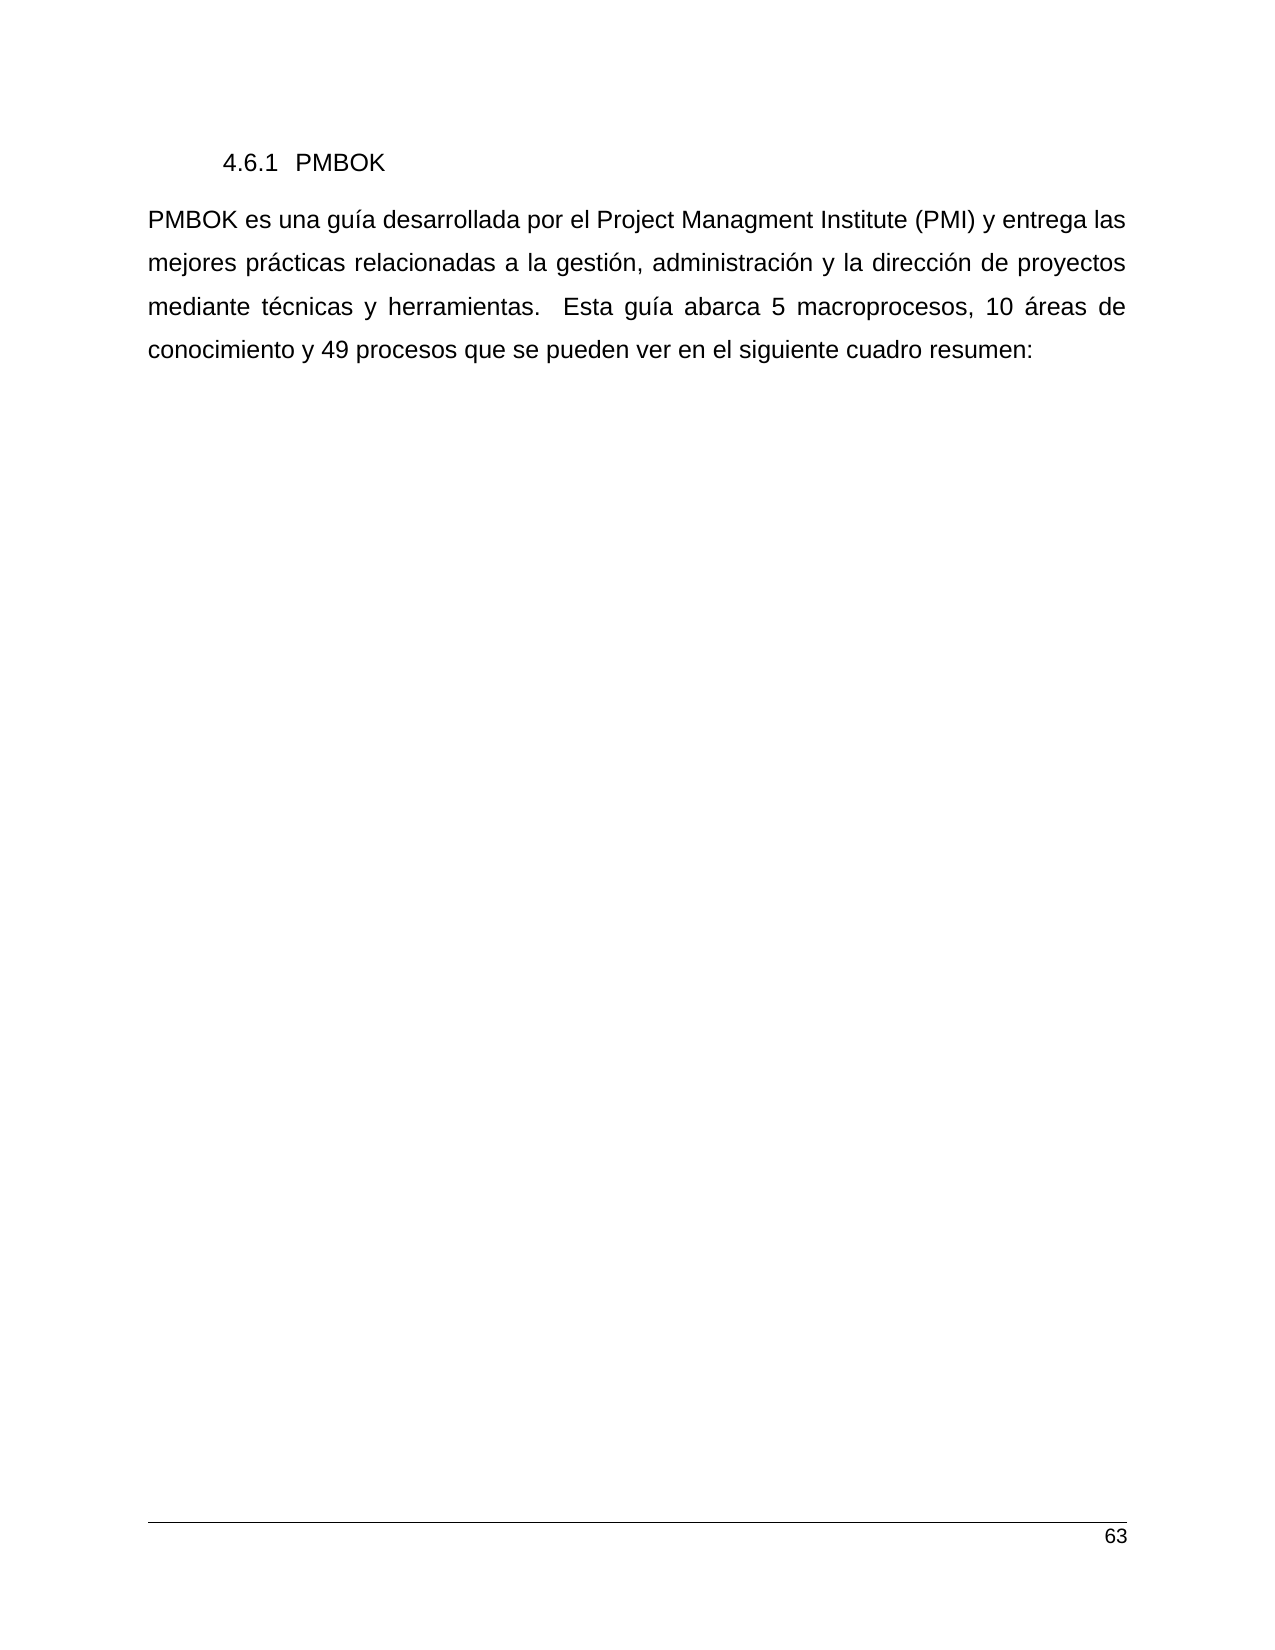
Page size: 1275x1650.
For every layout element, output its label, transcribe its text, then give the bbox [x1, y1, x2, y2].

text PMBOK [223, 148, 1127, 176]
text PMBOK es una guía desarrollada por el Project Managment Institute (PMI) y entrega las mejores prácticas relacionadas a la gestión, administración y la dirección de proyectos mediante técnicas y herramientas. Esta guía abarca 5 macroprocesos, 10 áreas de conocimiento y 49 procesos que se pueden ver en el siguiente cuadro resumen: [148, 205, 1127, 363]
